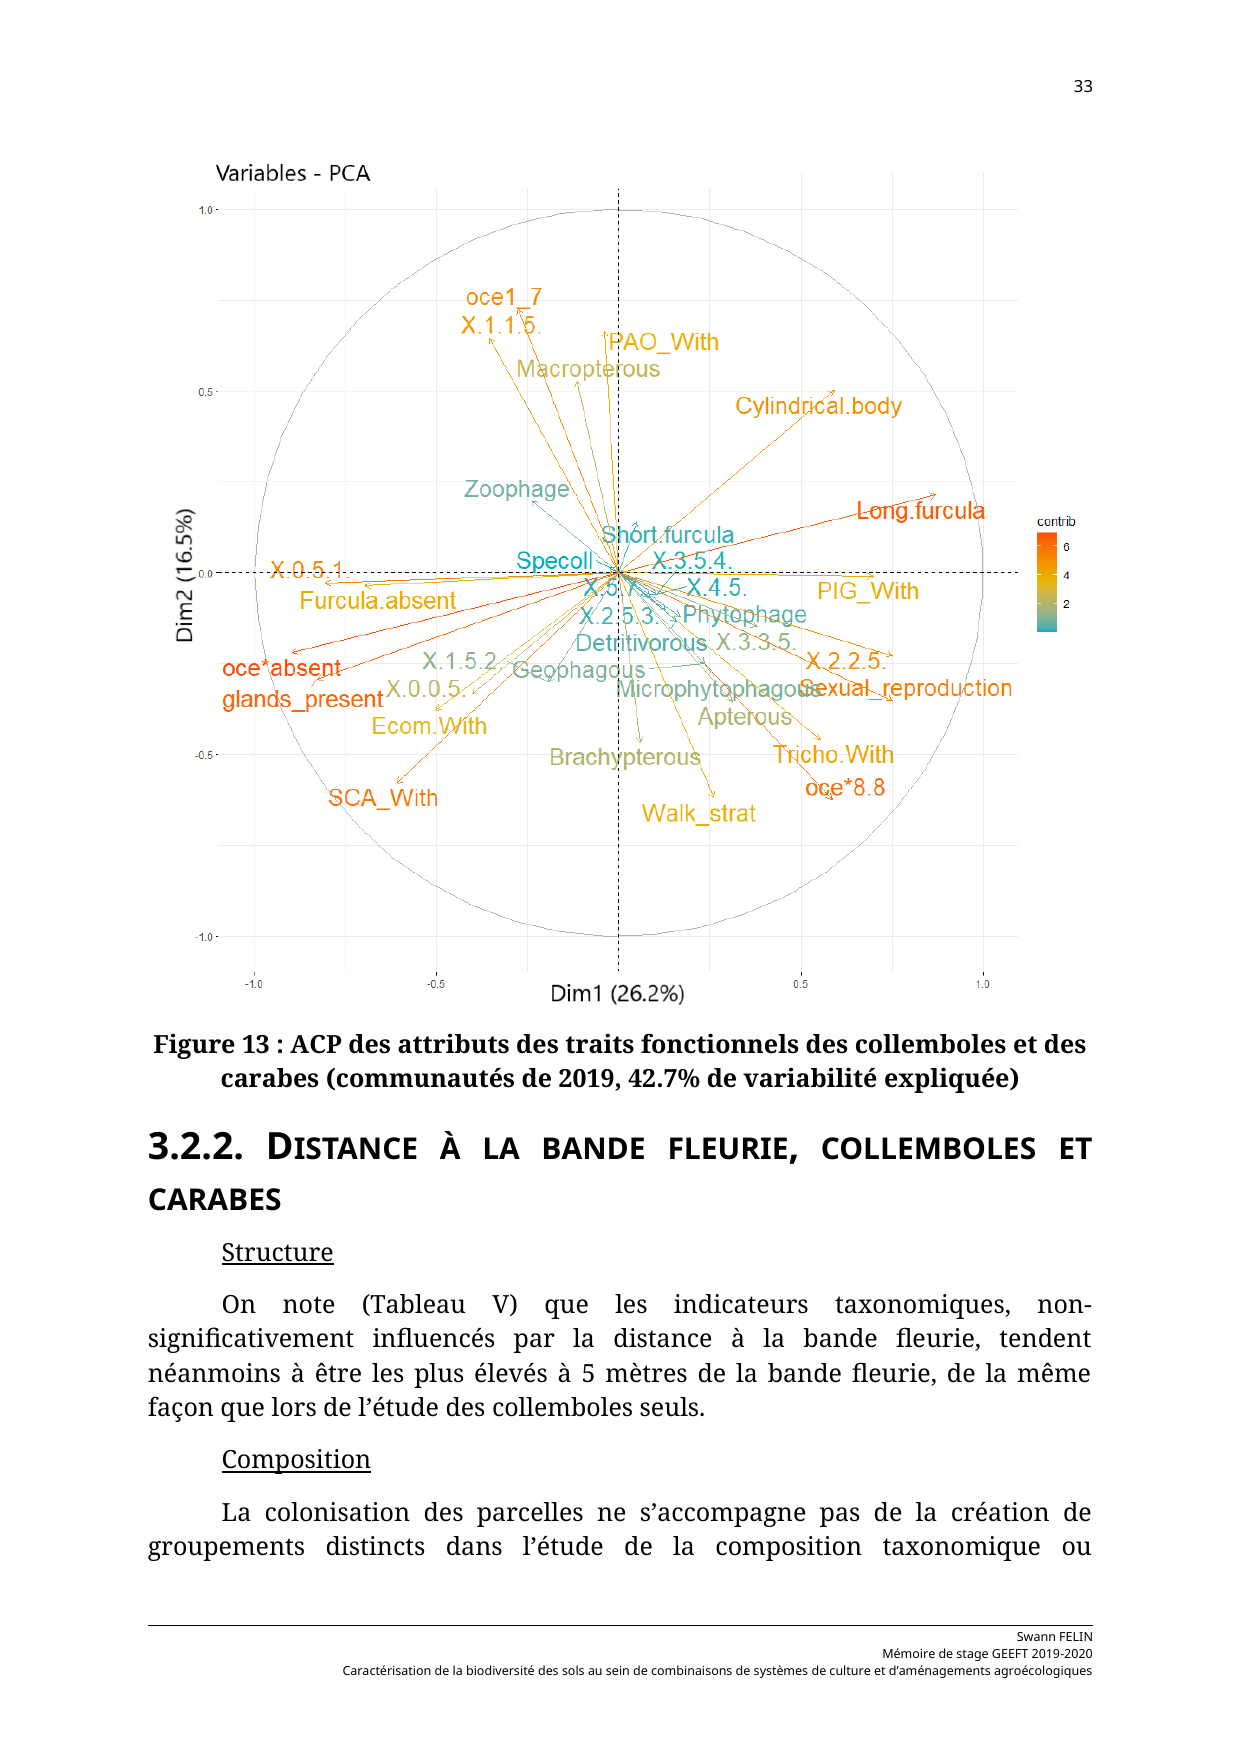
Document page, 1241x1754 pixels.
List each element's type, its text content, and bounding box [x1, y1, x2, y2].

text Figure 13 : ACP des attributs des traits fonctionnels des collemboles et des carabes (communautés de 2019, 42.7% de variabilité expliquée) [148, 1027, 1093, 1095]
text Structure [148, 1234, 1093, 1268]
text On note (Tableau V) que les indicateurs taxonomiques, non-significativement influencés par la distance à la bande fleurie, tendent néanmoins à être les plus élevés à 5 mètres de la bande fleurie, de la même façon que lors de l’étude des collemboles seuls. [148, 1287, 1093, 1423]
picture [158, 147, 1082, 1008]
subtitle 3.2.2. Distance à la bande fleurie, collemboles et carabes [148, 1120, 1093, 1222]
text Composition [148, 1442, 1093, 1476]
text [148, 1495, 1093, 1563]
